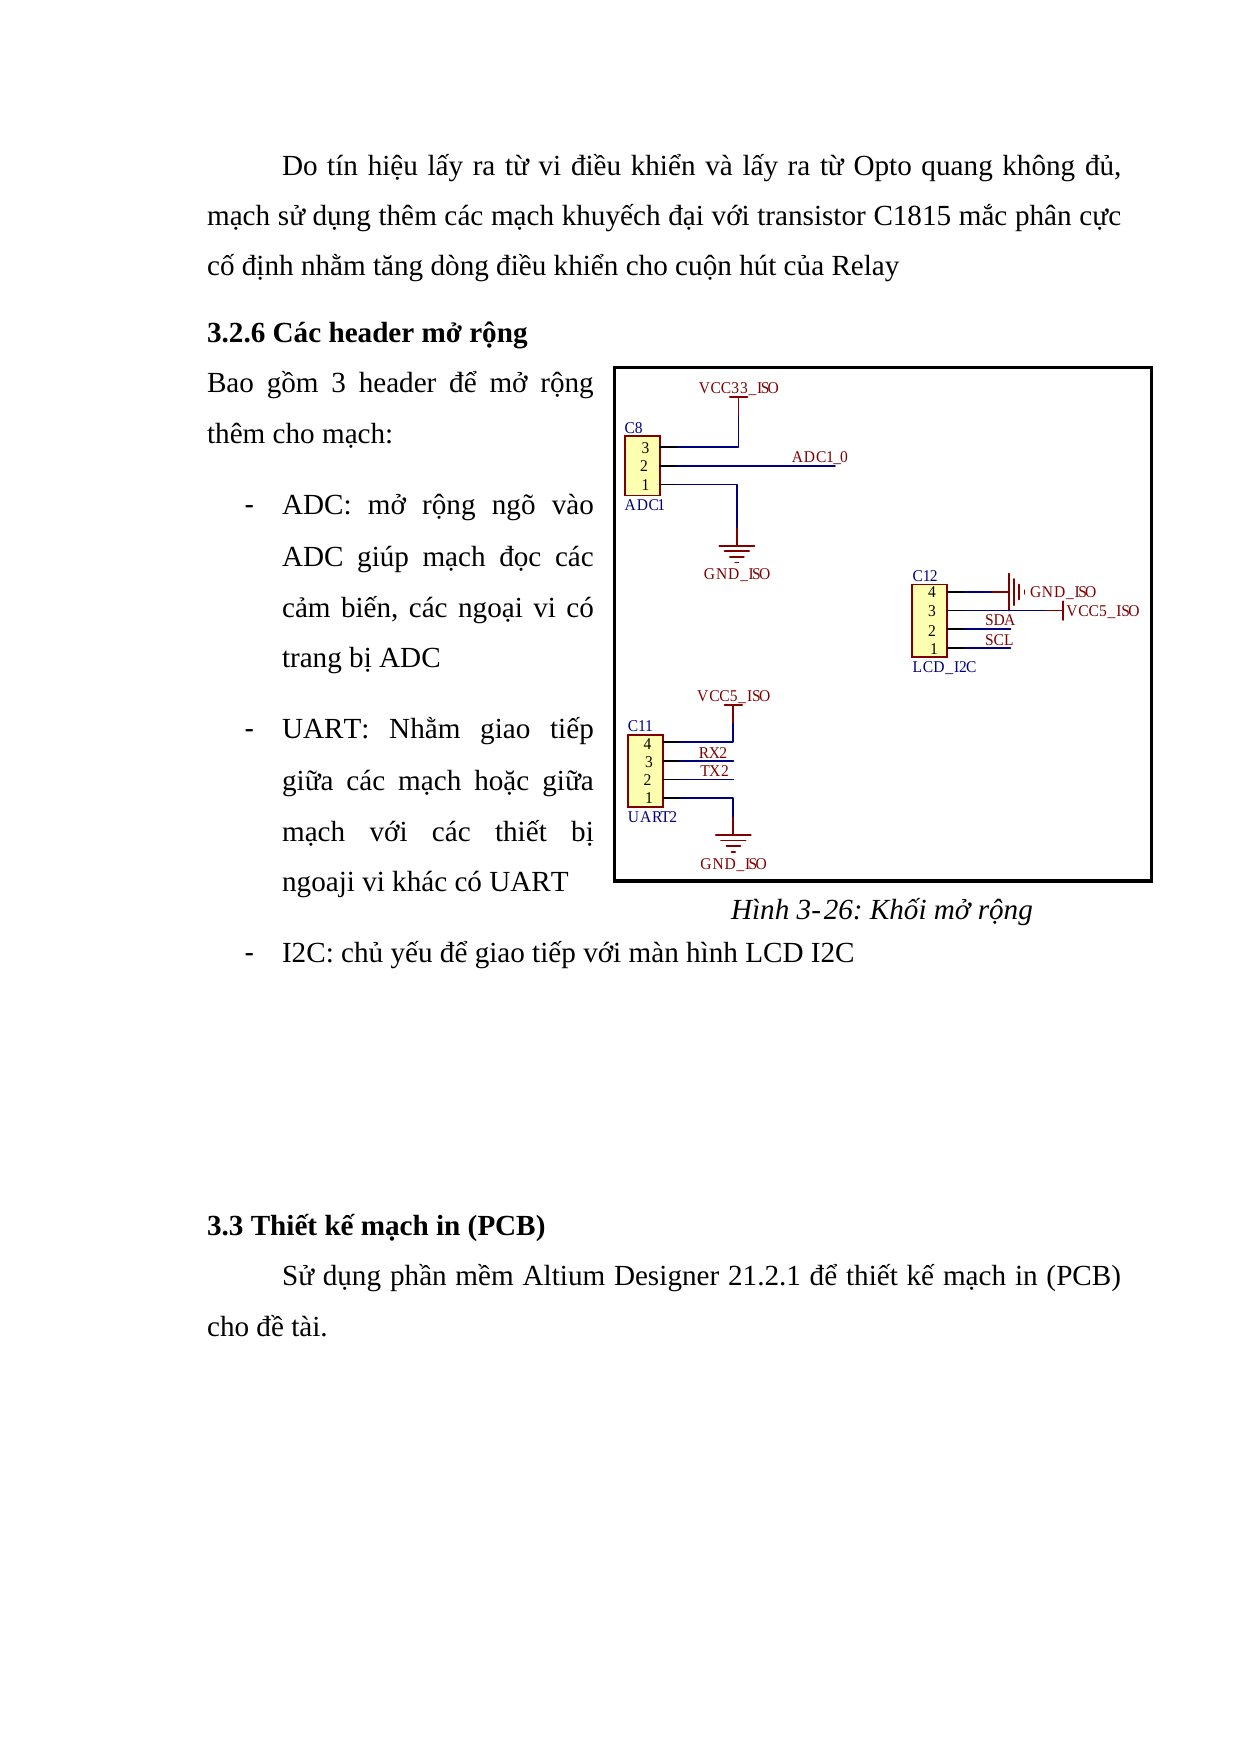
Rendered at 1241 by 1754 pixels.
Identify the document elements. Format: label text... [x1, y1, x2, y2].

text Bao gồm 3 header để mở rộng thêm cho mạch: [207, 366, 613, 449]
text Sử dụng phần mềm Altium Designer 21.2.1 để thiết kế mạch in (PCB) cho đề tài. [207, 1258, 1122, 1342]
list I2C: chủ yếu để giao tiếp với màn hình LCD I2C [244, 931, 1122, 971]
list ADC: mở rộng ngõ vào ADC giúp mạch đọc các cảm biến, các ngoại vi có trang bị ADC [616, 483, 1122, 673]
text Do tín hiệu lấy ra từ vi điều khiển và lấy ra từ Opto quang không đủ, mạch sử dụng thêm các mạch khuyếch đại với transistor C1815 mắc phân cực cố định nhằm tăng dòng điều khiển cho cuộn hút của Relay [207, 148, 1122, 282]
text Các header mở rộng [207, 315, 1122, 349]
text Thiết kế mạch in (PCB) [207, 1208, 1122, 1242]
text Bao gồm 3 header để mở rộng thêm cho mạch: [616, 369, 1122, 449]
list UART: Nhằm giao tiếp giữa các mạch hoặc giữa mạch với các thiết bị ngoaji vi khác có UART [244, 707, 1122, 898]
list ADC: mở rộng ngõ vào ADC giúp mạch đọc các cảm biến, các ngoại vi có trang bị ADC [244, 483, 613, 673]
